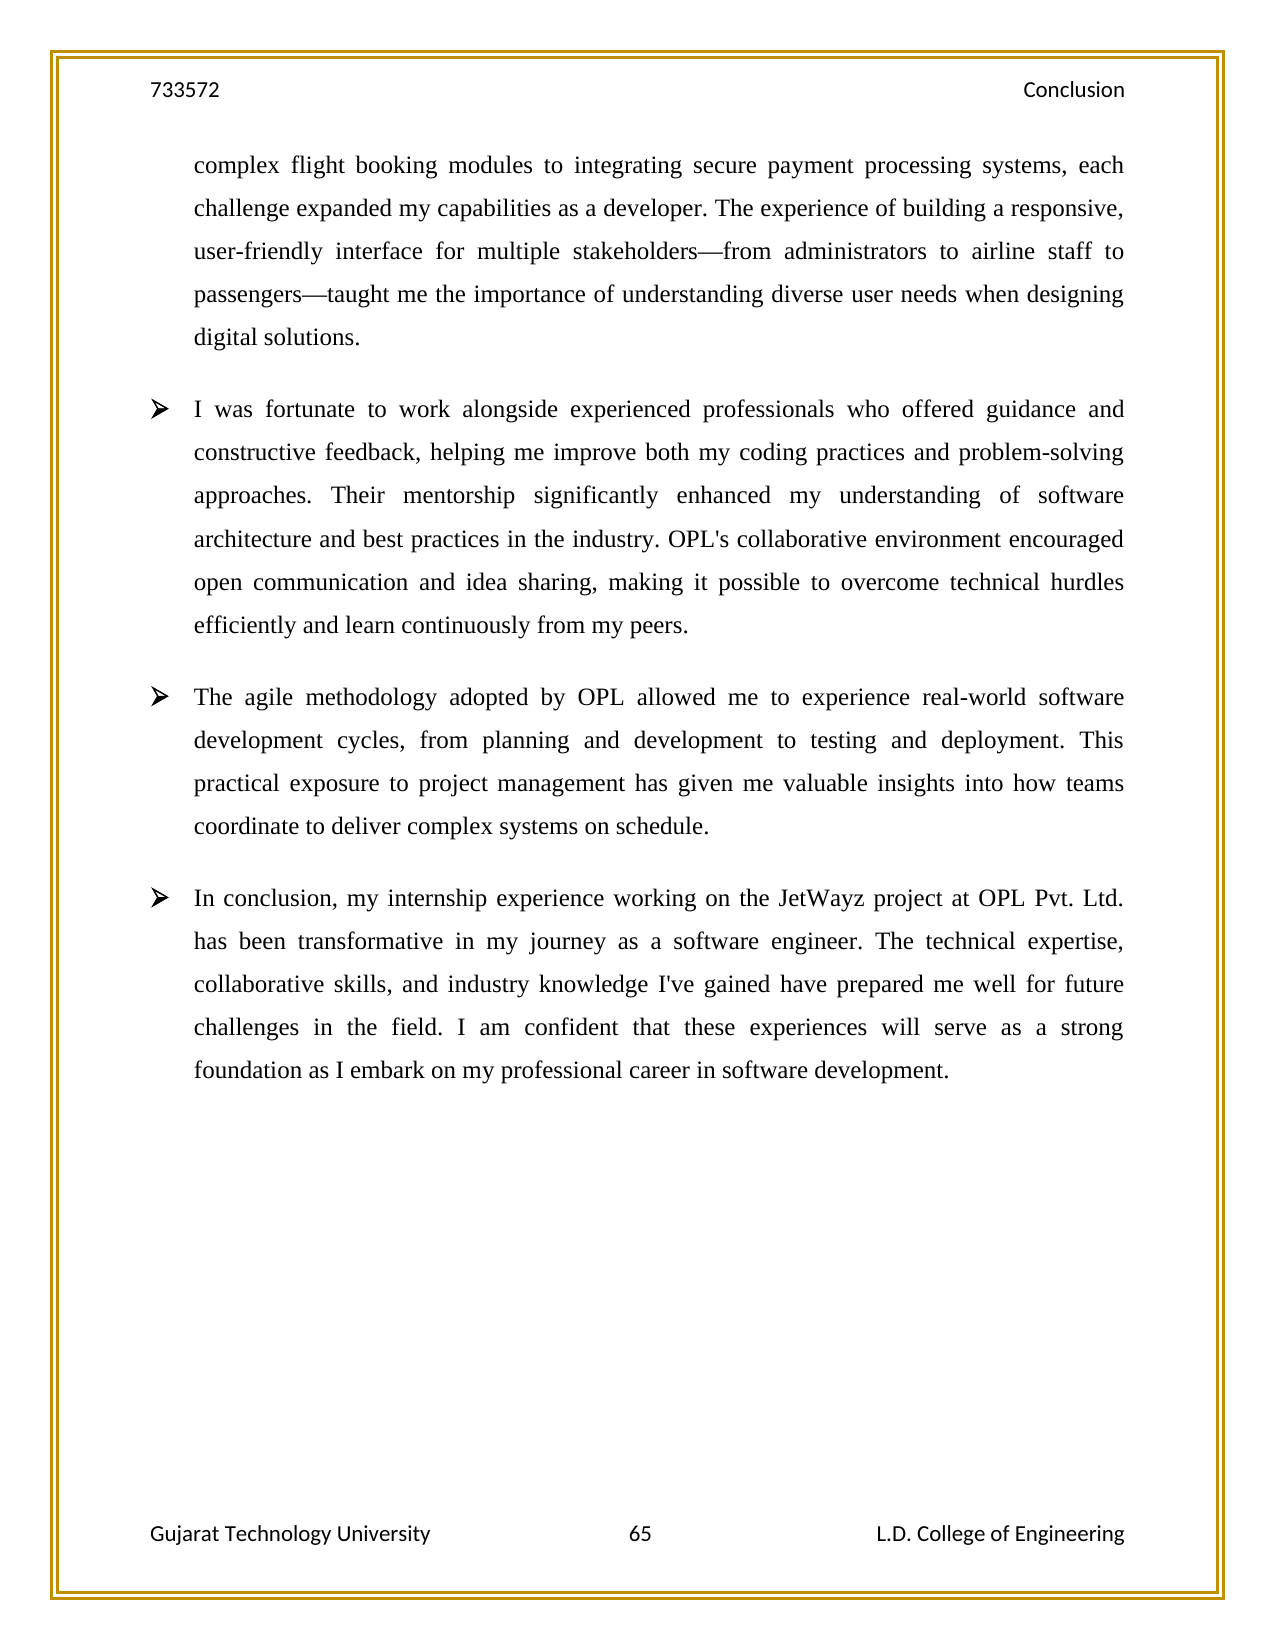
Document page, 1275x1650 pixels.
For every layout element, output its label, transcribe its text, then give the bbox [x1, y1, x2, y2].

list In conclusion, my internship experience working on the JetWayz project at OPL Pvt. Ltd. has been transformative in my journey as a software engineer. The technical expertise, collaborative skills, and industry knowledge I've gained have prepared me well for future challenges in the field. I am confident that these experiences will serve as a strong foundation as I embark on my professional career in software development. [150, 883, 1125, 1084]
list The agile methodology adopted by OPL allowed me to experience real-world software development cycles, from planning and development to testing and deployment. This practical exposure to project management has given me valuable insights into how teams coordinate to deliver complex systems on schedule. [150, 682, 1125, 840]
list I was fortunate to work alongside experienced professionals who offered guidance and constructive feedback, helping me improve both my coding practices and problem-solving approaches. Their mentorship significantly enhanced my understanding of software architecture and best practices in the industry. OPL's collaborative environment encouraged open communication and idea sharing, making it possible to overcome technical hurdles efficiently and learn continuously from my peers. [150, 394, 1125, 639]
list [150, 150, 1125, 351]
